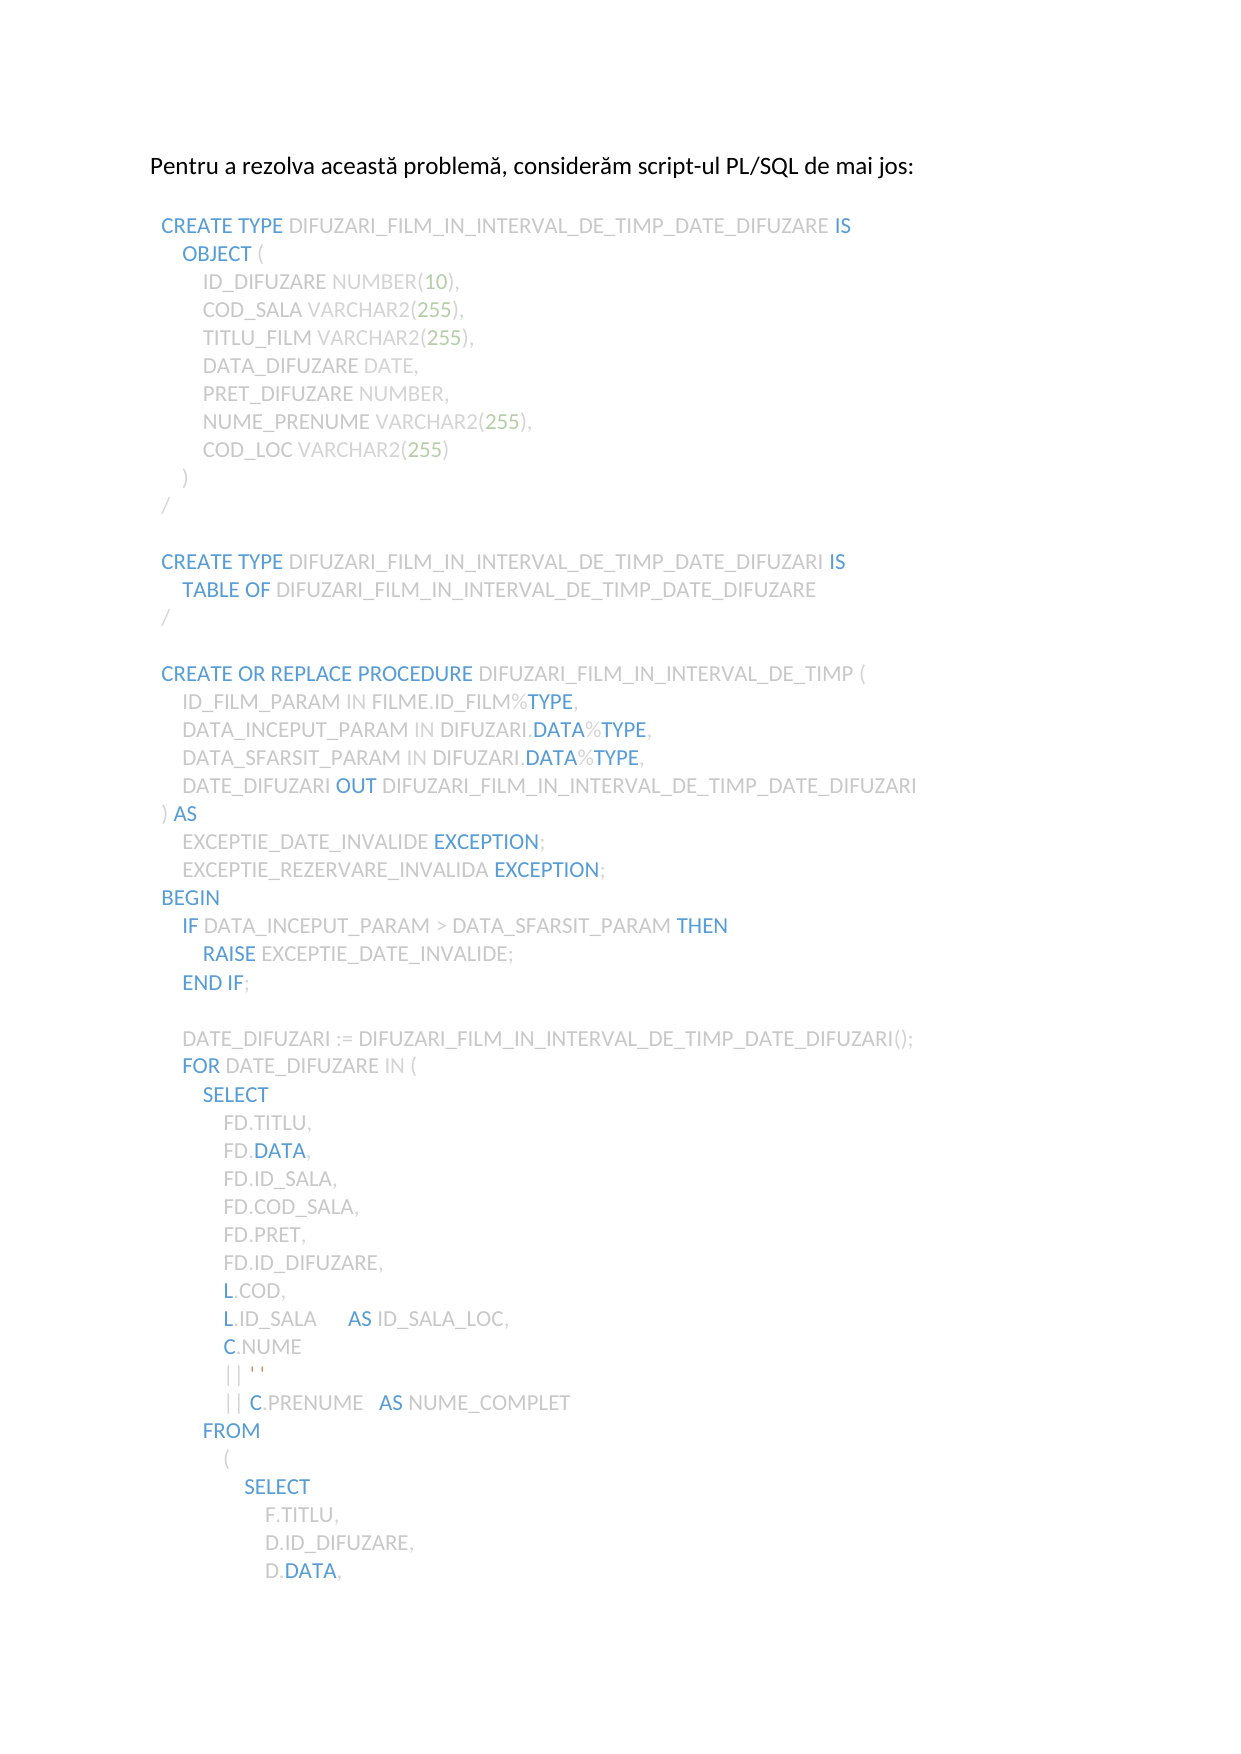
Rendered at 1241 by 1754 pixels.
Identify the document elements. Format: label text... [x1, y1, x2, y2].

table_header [150, 211, 1089, 1584]
text Pentru a rezolva această problemă, considerăm script-ul PL/SQL de mai jos: [150, 150, 1090, 181]
